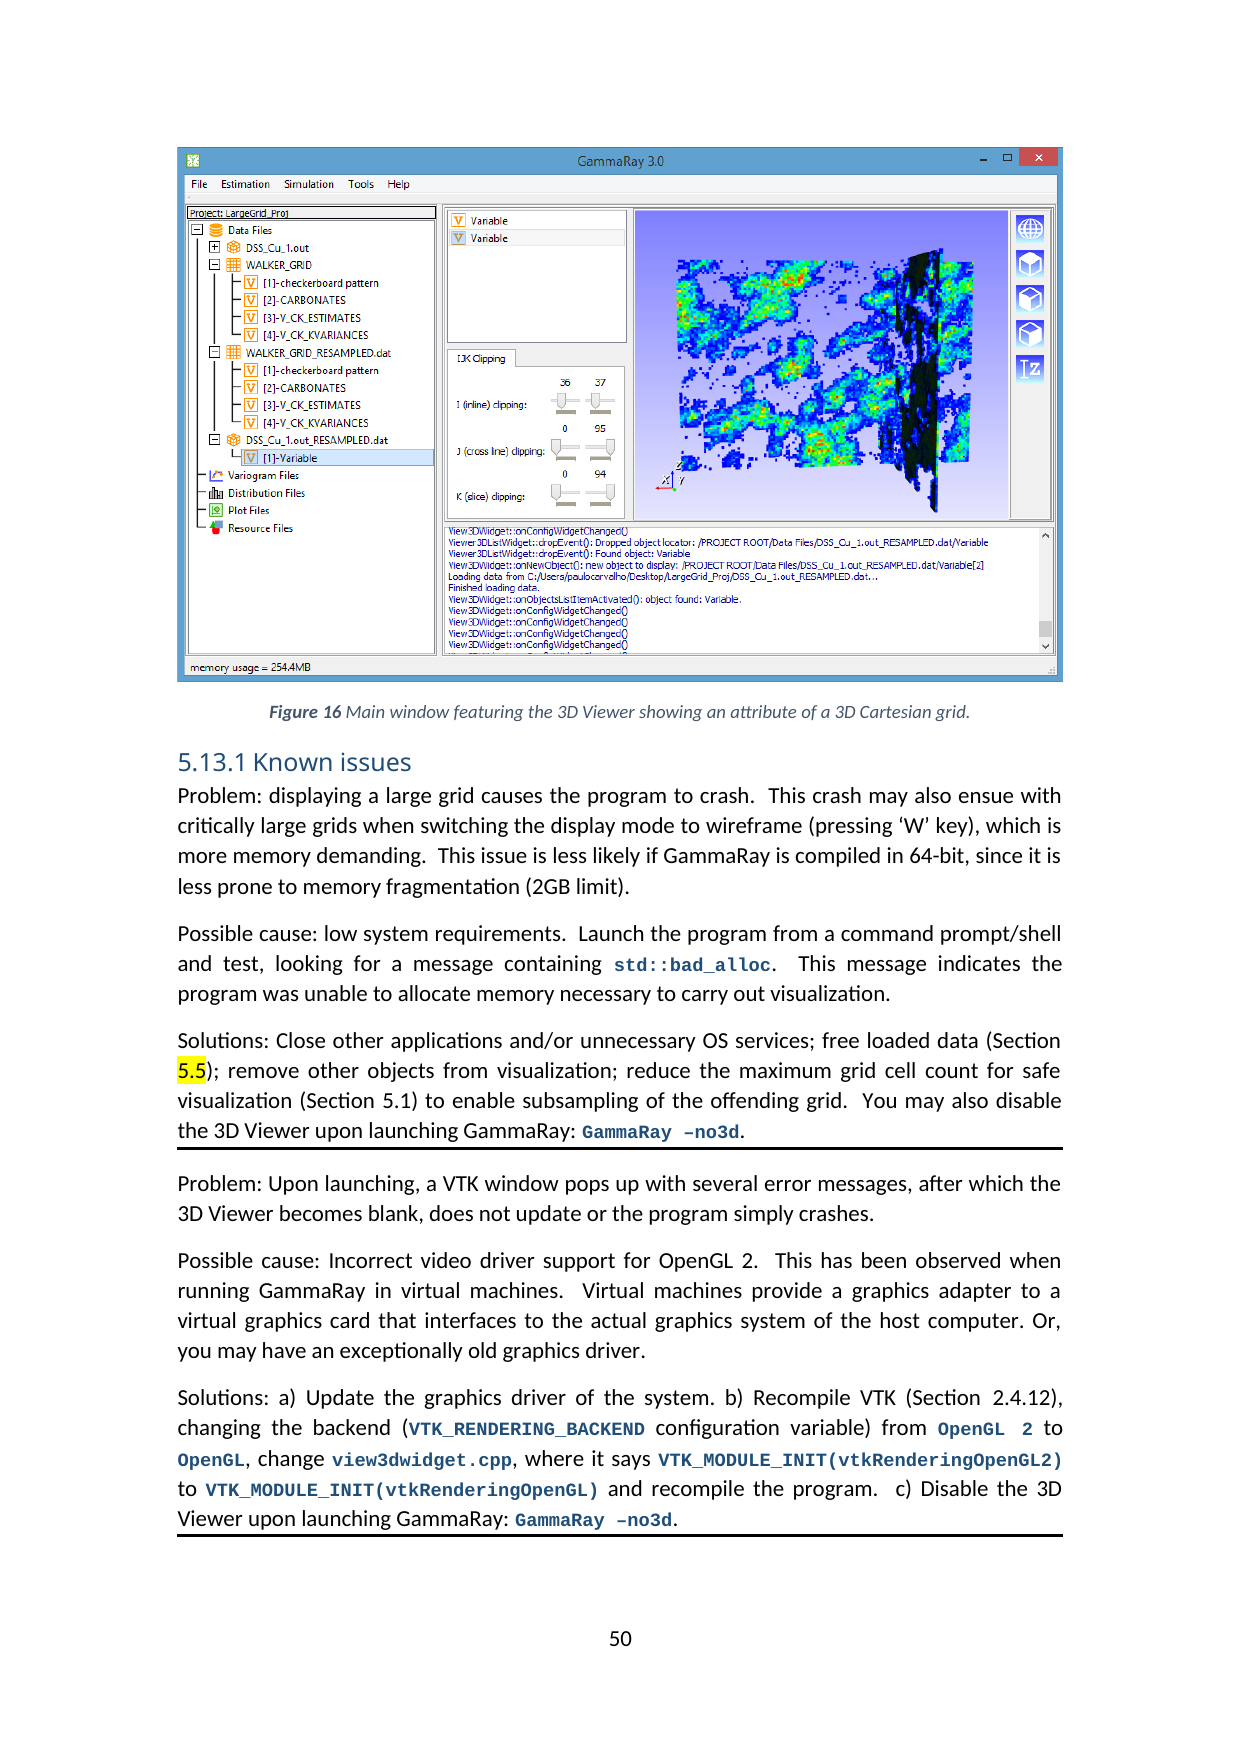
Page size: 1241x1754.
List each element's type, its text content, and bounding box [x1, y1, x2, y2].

picture [177, 147, 1063, 682]
text Solutions: Close other applications and/or unnecessary OS services; free loaded data (Section 5.5); remove other objects from visualization; reduce the maximum grid cell count for safe visualization (Section 5.1) to enable subsampling of the offending grid. You may also disable the 3D Viewer upon launching GammaRay: GammaRay –no3d. [177, 1026, 1063, 1147]
subtitle Known issues [177, 744, 1063, 778]
text Possible cause: Incorrect video driver support for OpenGL 2. This has been observed when running GammaRay in virtual machines. Virtual machines provide a graphics adapter to a virtual graphics card that interfaces to the actual graphics system of the host computer. Or, you may have an exceptionally old graphics driver. [177, 1246, 1063, 1364]
text Figure 16 Main window featuring the 3D Viewer showing an attribute of a 3D Cartesian grid. [177, 701, 1063, 724]
text Problem: Upon launching, a VTK window pops up with several error messages, after which the 3D Viewer becomes blank, does not update or the program simply crashes. [177, 1169, 1063, 1227]
text Solutions: a) Update the graphics driver of the system. b) Recompile VTK (Section 2.4.12), changing the backend (VTK_RENDERING_BACKEND configuration variable) from OpenGL 2 to OpenGL, change view3dwidget.cpp, where it says VTK_MODULE_INIT(vtkRenderingOpenGL2) to VTK_MODULE_INIT(vtkRenderingOpenGL) and recompile the program. c) Disable the 3D Viewer upon launching GammaRay: GammaRay –no3d. [177, 1383, 1063, 1534]
text Possible cause: low system requirements. Launch the program from a command prompt/shell and test, looking for a message containing std::bad_alloc. This message indicates the program was unable to allocate memory necessary to carry out visualization. [177, 919, 1063, 1007]
text Problem: displaying a large grid causes the program to crash. This crash may also ensue with critically large grids when switching the display mode to wireframe (pressing ‘W’ key), which is more memory demanding. This issue is less likely if GammaRay is compiled in 64-bit, since it is less prone to memory fragmentation (2GB limit). [177, 781, 1063, 900]
